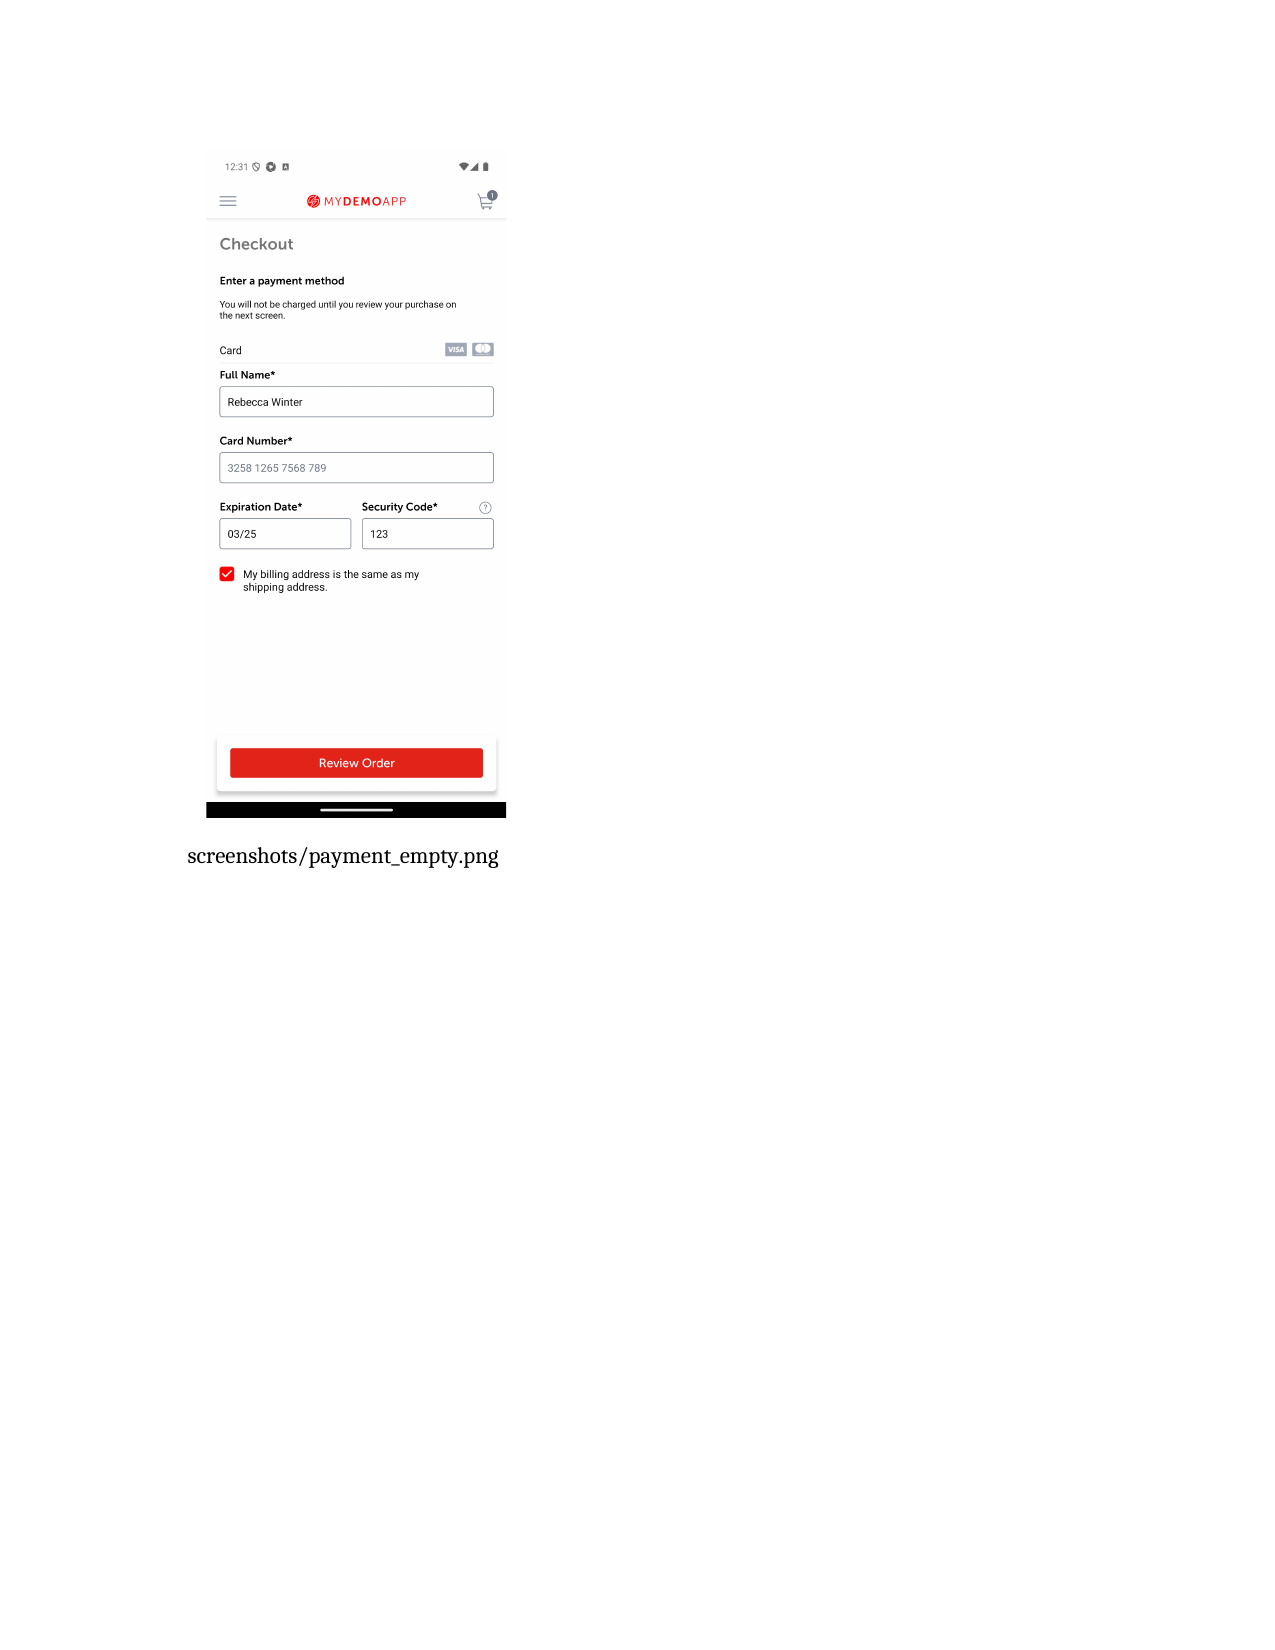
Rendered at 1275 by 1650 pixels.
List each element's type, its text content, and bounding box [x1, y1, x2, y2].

text screenshots/payment_empty.png [187, 842, 1087, 869]
picture [206, 150, 507, 818]
